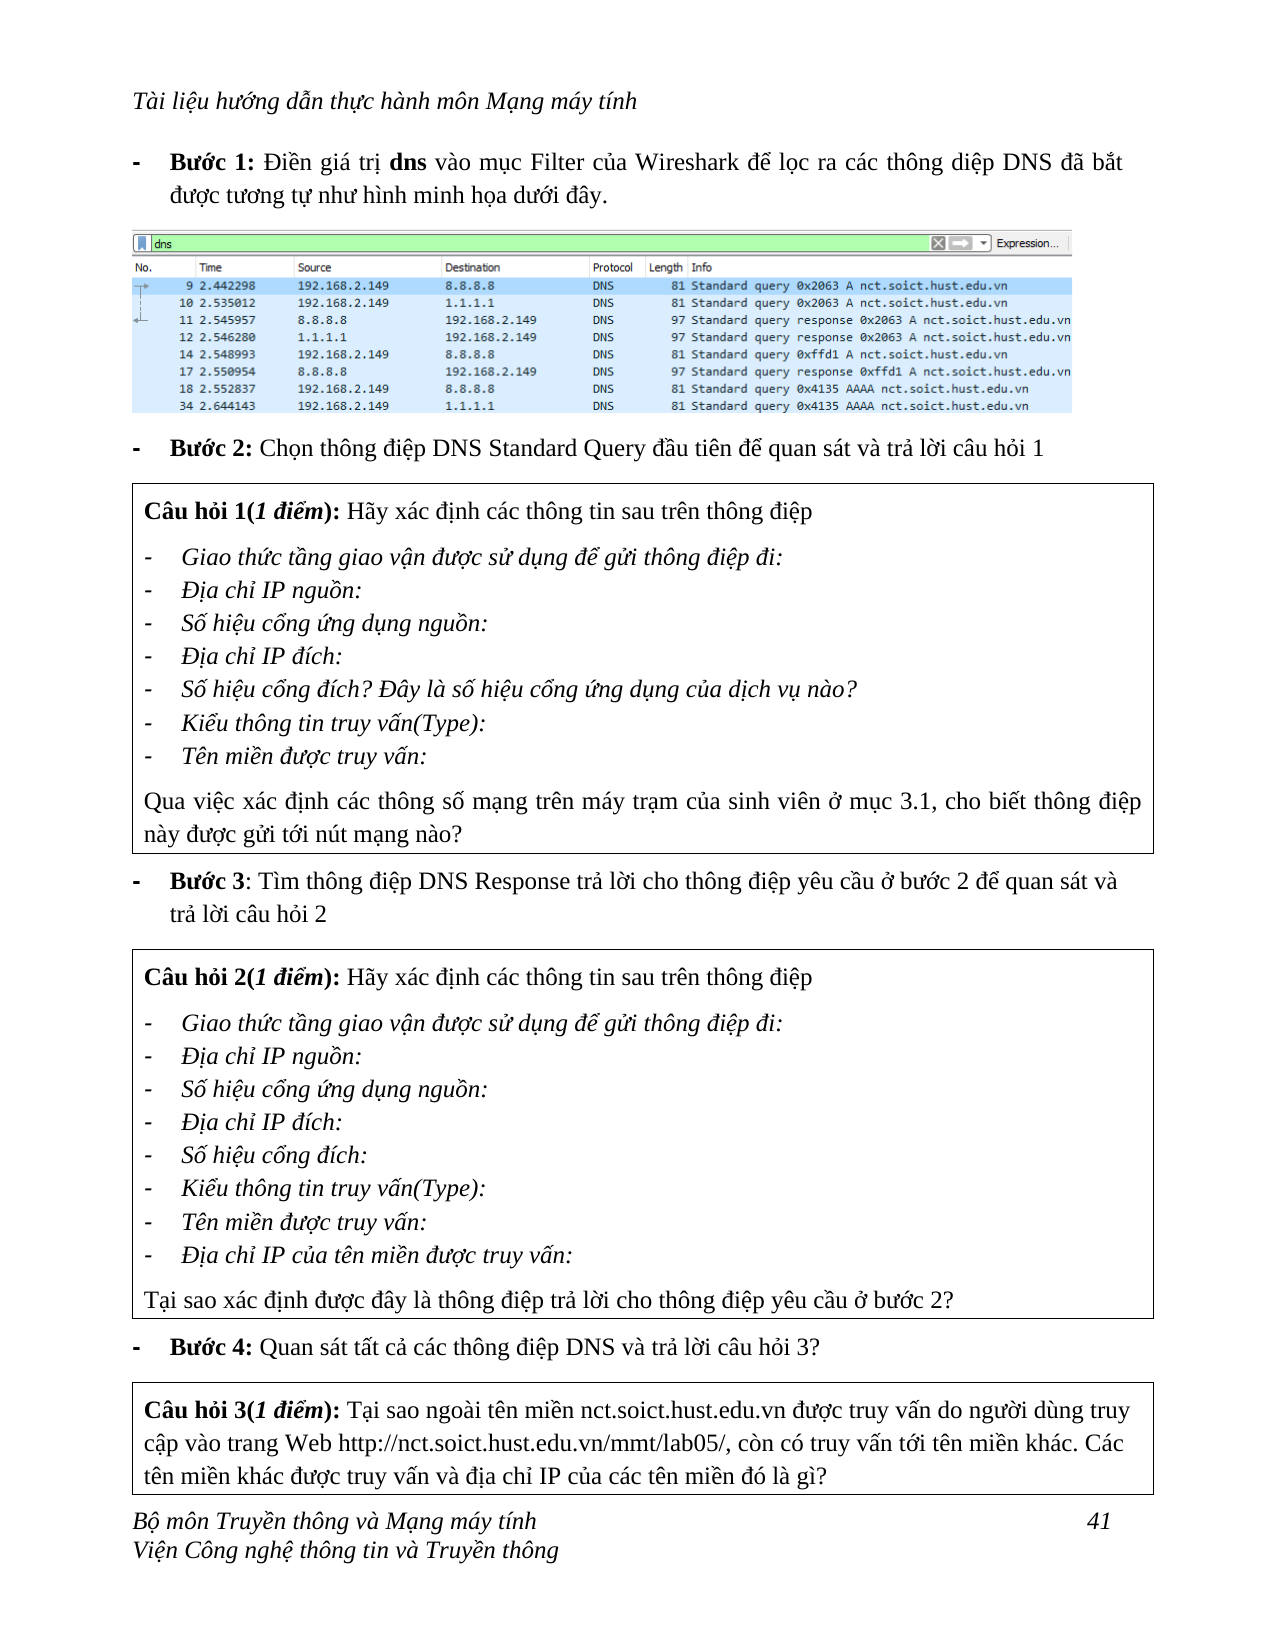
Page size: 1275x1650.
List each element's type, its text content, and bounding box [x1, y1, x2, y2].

picture [132, 229, 1073, 413]
table_header Câu hỏi 1(1 điểm): Hãy xác định các thông tin sau trên thông điệp Giao thức tầng giao vận được sử dụng để gửi thông điệp đi: Địa chỉ IP nguồn: Số hiệu cổng ứng dụng nguồn: Địa chỉ IP đích: Số hiệu cổng đích? Đây là số hiệu cổng ứng dụng của dịch vụ nào? Kiểu thông tin truy vấn(Type): Tên miền được truy vấn: Qua việc xác định các thông số mạng trên máy trạm của sinh viên ở mục 3.1, cho biết thông điệp này được gửi tới nút mạng nào? [133, 484, 1153, 852]
table_header Câu hỏi 3(1 điểm): Tại sao ngoài tên miền nct.soict.hust.edu.vn được truy vấn do người dùng truy cập vào trang Web http://nct.soict.hust.edu.vn/mmt/lab05/, còn có truy vấn tới tên miền khác. Các tên miền khác được truy vấn và địa chỉ IP của các tên miền đó là gì? [133, 1383, 1153, 1494]
list Bước 2: Chọn thông điệp DNS Standard Query đầu tiên để quan sát và trả lời câu hỏi 1 [132, 433, 1125, 462]
list Bước 4: Quan sát tất cả các thông điệp DNS và trả lời câu hỏi 3? [132, 1332, 1125, 1361]
list Bước 1: Điền giá trị dns vào mục Filter của Wireshark để lọc ra các thông diệp DNS đã bắt được tương tự như hình minh họa dưới đây. [132, 147, 1125, 209]
table_header Câu hỏi 2(1 điểm): Hãy xác định các thông tin sau trên thông điệp Giao thức tầng giao vận được sử dụng để gửi thông điệp đi: Địa chỉ IP nguồn: Số hiệu cổng ứng dụng nguồn: Địa chỉ IP đích: Số hiệu cổng đích: Kiểu thông tin truy vấn(Type): Tên miền được truy vấn: Địa chỉ IP của tên miền được truy vấn: Tại sao xác định được đây là thông điệp trả lời cho thông điệp yêu cầu ở bước 2? [133, 950, 1153, 1318]
list Bước 3: Tìm thông điệp DNS Response trả lời cho thông điệp yêu cầu ở bước 2 để quan sát và trả lời câu hỏi 2 [132, 866, 1125, 928]
